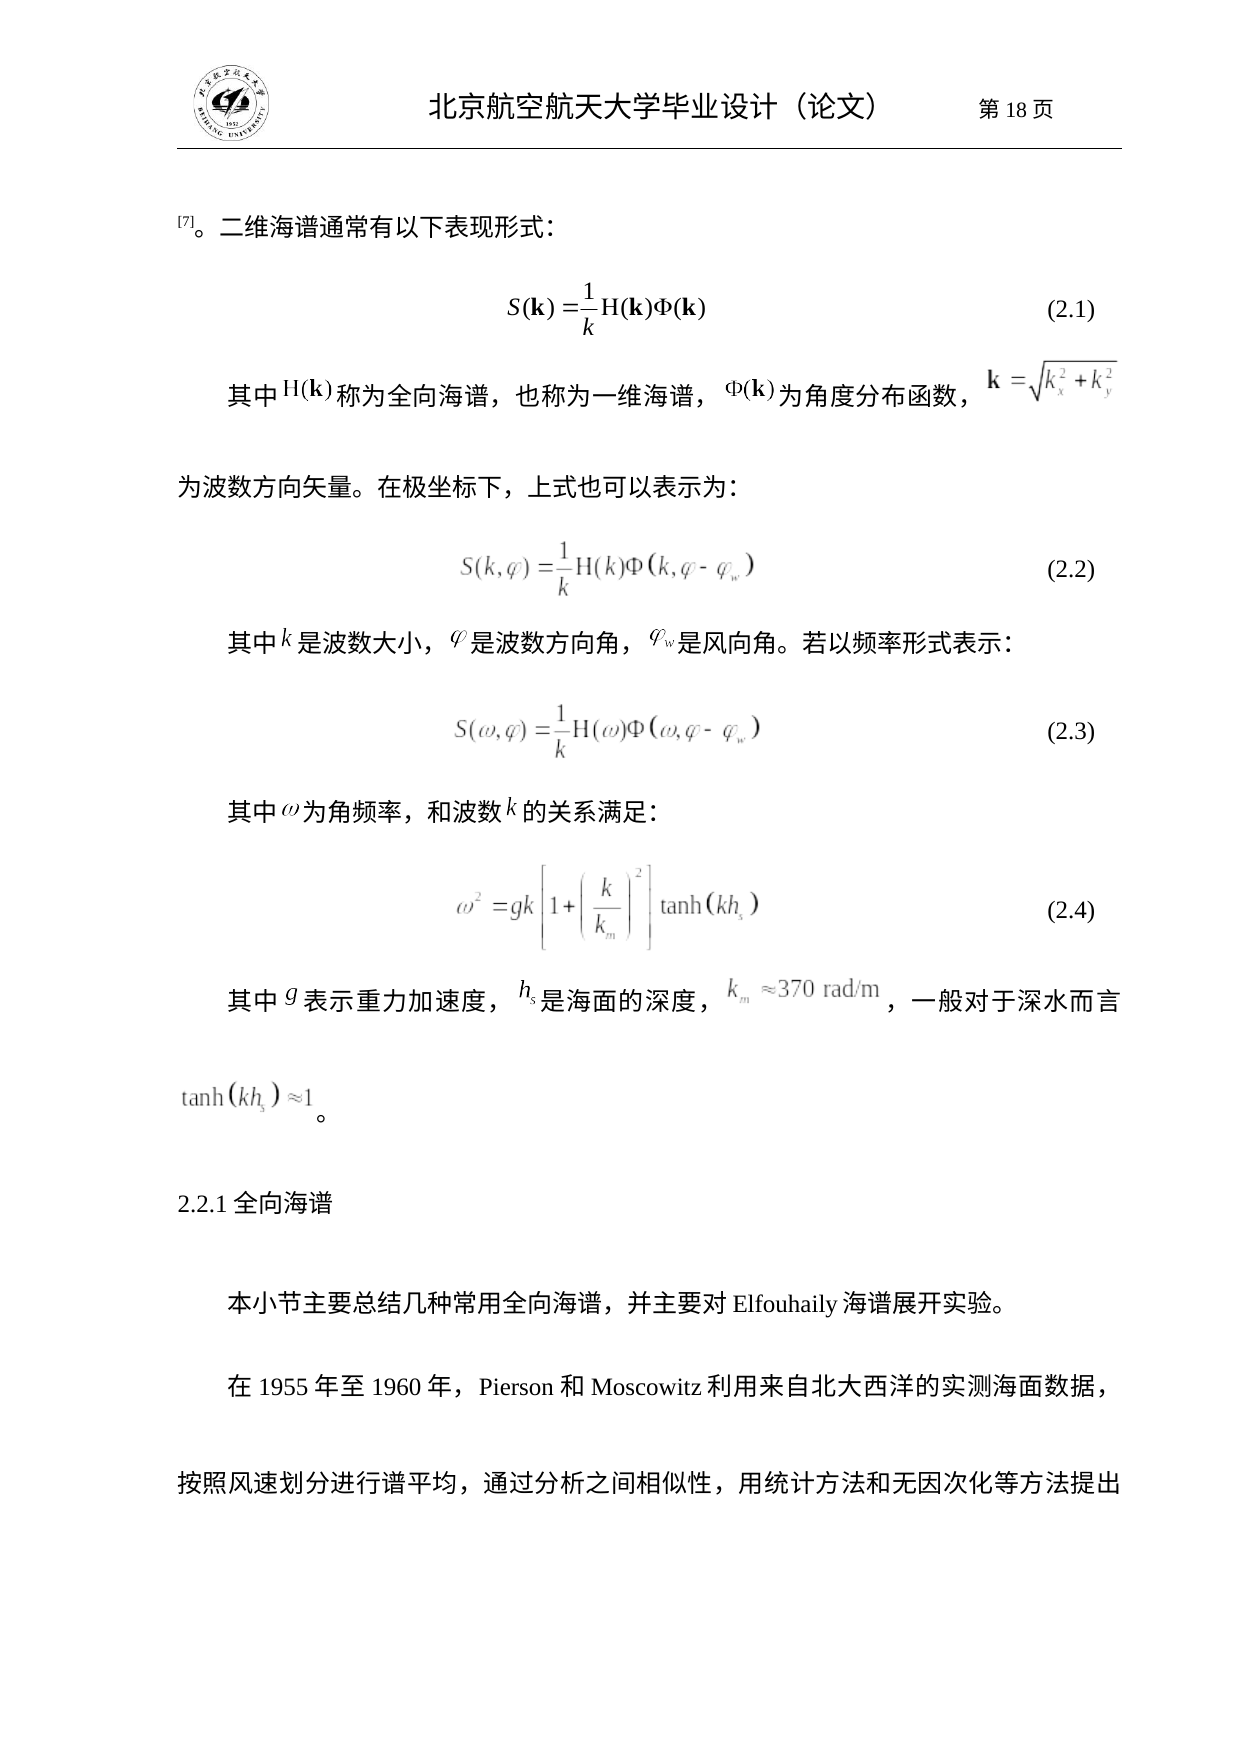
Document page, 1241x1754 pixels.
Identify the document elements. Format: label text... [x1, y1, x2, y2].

table_header [177, 698, 986, 778]
table_header [177, 536, 986, 615]
picture [193, 65, 269, 141]
text 在1955年至1960年，Pierson和Moscowitz利用来自北大西洋的实测海面数据，按照风速划分进行谱平均，通过分析之间相似性，用统计方法和无因次化等方法提出了PM谱[13]。PM谱的表达形式如下： [177, 1352, 1122, 1514]
text 其中称为全向海谱，也称为一维海谱，为角度分布函数，为波数方向矢量。在极坐标下，上式也可以表示为： [177, 355, 1122, 518]
subtitle 2.2.1 全向海谱 [177, 1169, 1122, 1234]
text 其中为角频率，和波数的关系满足： [177, 778, 1122, 843]
table_header [177, 276, 986, 355]
text 海谱实质上代表着海浪高度经傅立叶转换后的表达形式，它体现了海面能量在不同频率上的分布情况，即海面功率谱密度的描述，展现了各谐波成分的能量分配情况[7]。二维海谱通常有以下表现形式： [177, 193, 1122, 258]
text 本小节主要总结几种常用全向海谱，并主要对Elfouhaily海谱展开实验。 [177, 1269, 1122, 1334]
table_header [177, 861, 986, 972]
text 其中表示重力加速度，是海面的深度，，一般对于深水而言。 [177, 972, 1122, 1135]
text 其中是波数大小，是波数方向角，是风向角。若以频率形式表示： [177, 615, 1122, 680]
